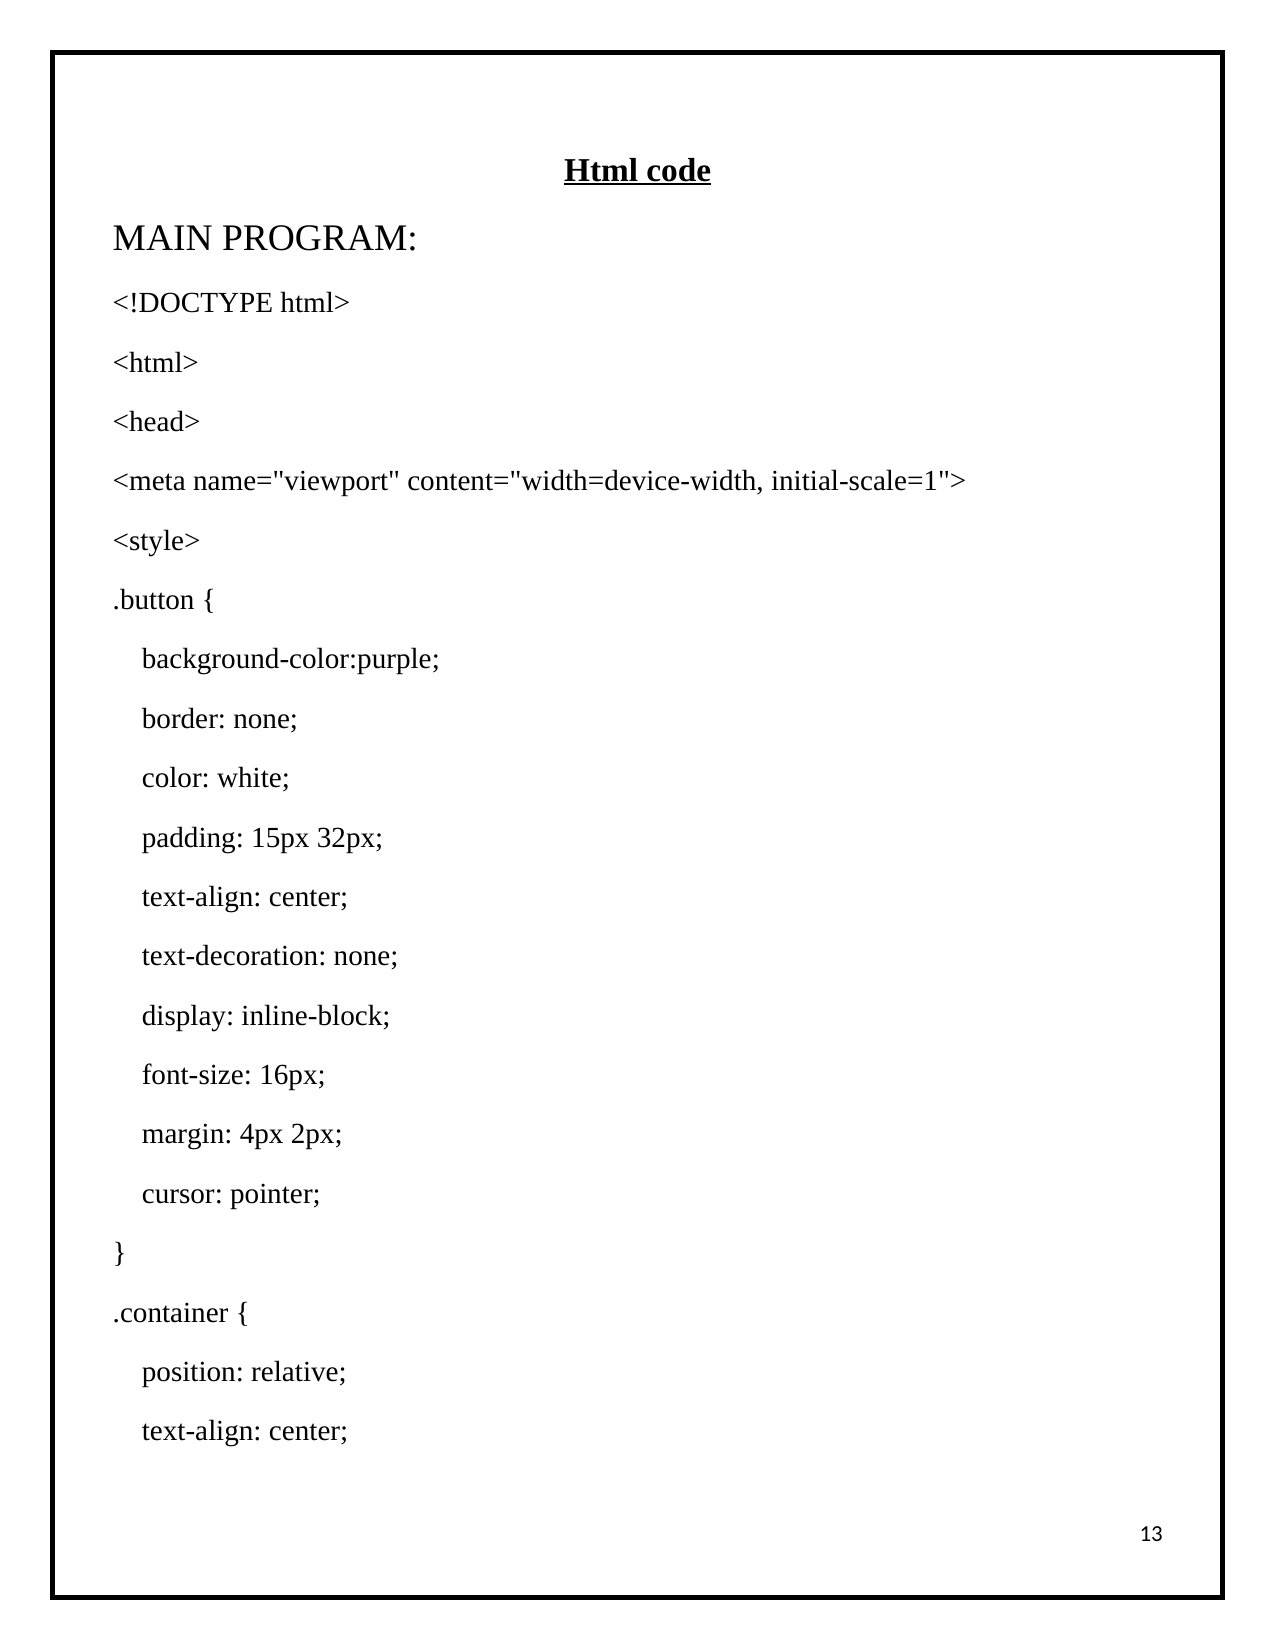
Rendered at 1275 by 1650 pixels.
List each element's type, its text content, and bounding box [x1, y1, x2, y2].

text margin: 4px 2px; [112, 1117, 1162, 1150]
text <meta name="viewport" content="width=device-width, initial-scale=1"> [112, 463, 1162, 497]
text position: relative; [112, 1354, 1162, 1388]
text } [112, 1235, 1162, 1269]
text <!DOCTYPE html> [112, 285, 1162, 319]
text text-align: center; [112, 879, 1162, 913]
text background-color:purple; [112, 642, 1162, 675]
text MAIN PROGRAM: [112, 215, 1162, 258]
text cursor: pointer; [112, 1176, 1162, 1209]
text .container { [112, 1295, 1162, 1328]
text display: inline-block; [112, 998, 1162, 1031]
text Html code [112, 150, 1162, 188]
text <html> [112, 345, 1162, 378]
text padding: 15px 32px; [112, 820, 1162, 853]
text text-decoration: none; [112, 938, 1162, 972]
text color: white; [112, 760, 1162, 794]
text .button { [112, 582, 1162, 616]
text <style> [112, 523, 1162, 556]
text border: none; [112, 701, 1162, 734]
text <head> [112, 404, 1162, 438]
text text-align: center; [112, 1413, 1162, 1447]
text font-size: 16px; [112, 1057, 1162, 1091]
